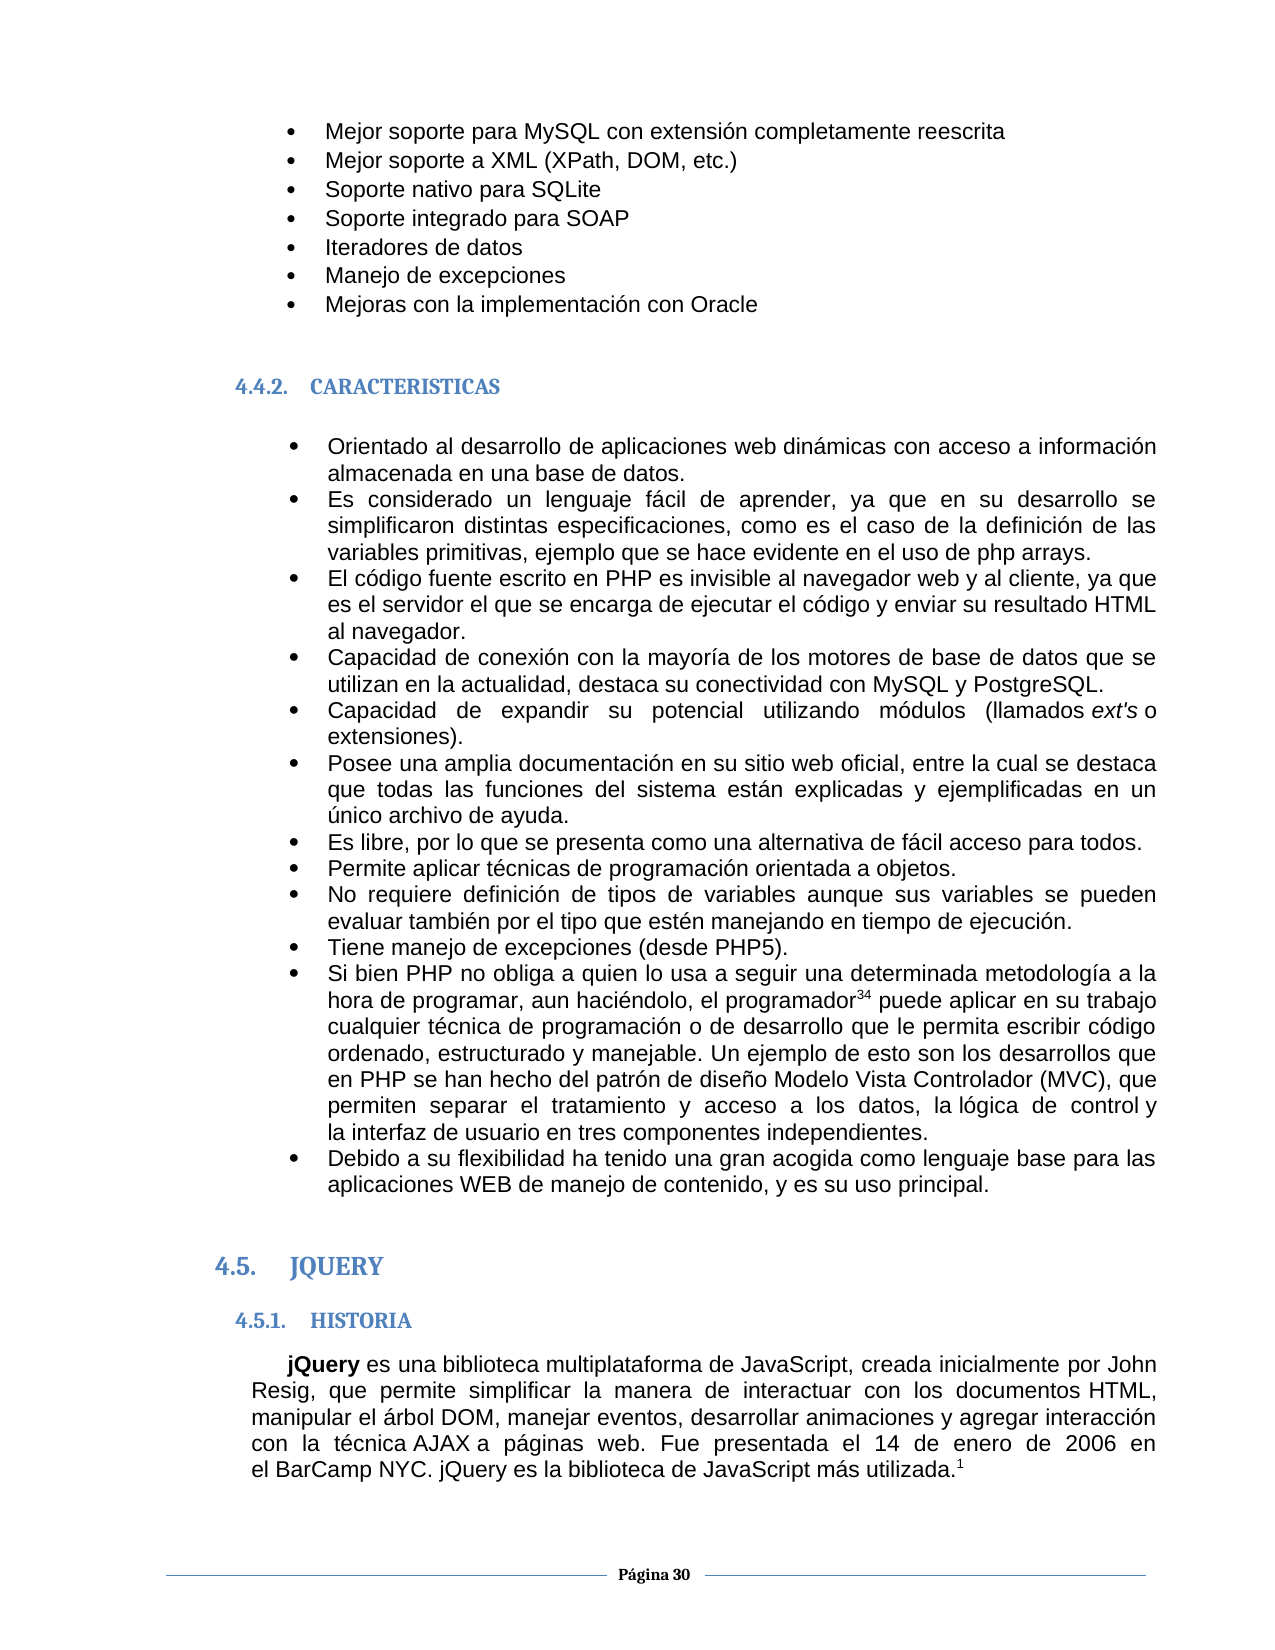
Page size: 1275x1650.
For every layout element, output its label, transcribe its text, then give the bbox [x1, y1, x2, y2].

text jQuery es una biblioteca multiplataforma de JavaScript, creada inicialmente por John Resig, que permite simplificar la manera de interactuar con los documentos HTML, manipular el árbol DOM, manejar eventos, desarrollar animaciones y agregar interacción con la técnica AJAX a páginas web. Fue presentada el 14 de enero de 2006 en el BarCamp NYC. jQuery es la biblioteca de JavaScript más utilizada.1​ ​ [251, 1351, 1157, 1482]
list Iteradores de datos [287, 233, 1157, 260]
list Soporte integrado para SOAP [287, 205, 1157, 231]
list Capacidad de conexión con la mayoría de los motores de base de datos que se utilizan en la actualidad, destaca su conectividad con MySQL y PostgreSQL. [290, 644, 1157, 697]
list Soporte nativo para SQLite [287, 176, 1157, 202]
list Orientado al desarrollo de aplicaciones web dinámicas con acceso a información almacenada en una base de datos. [290, 433, 1157, 486]
list Mejoras con la implementación con Oracle [287, 291, 1157, 318]
list Mejor soporte para MySQL con extensión completamente reescrita [287, 118, 1157, 144]
list Mejor soporte a XML (XPath, DOM, etc.) [287, 147, 1157, 173]
list El código fuente escrito en PHP es invisible al navegador web y al cliente, ya que es el servidor el que se encarga de ejecutar el código y enviar su resultado HTML al navegador. [290, 565, 1157, 644]
list Debido a su flexibilidad ha tenido una gran acogida como lenguaje base para las aplicaciones WEB de manejo de contenido, y es su uso principal. [290, 1145, 1157, 1198]
list Tiene manejo de excepciones (desde PHP5). [290, 934, 1157, 960]
list Manejo de excepciones [287, 262, 1157, 289]
list Es considerado un lenguaje fácil de aprender, ya que en su desarrollo se simplificaron distintas especificaciones, como es el caso de la definición de las variables primitivas, ejemplo que se hace evidente en el uso de php arrays. [290, 486, 1157, 565]
list Permite aplicar técnicas de programación orientada a objetos. [290, 855, 1157, 881]
list Posee una amplia documentación en su sitio web oficial, entre la cual se destaca que todas las funciones del sistema están explicadas y ejemplificadas en un único archivo de ayuda. [290, 749, 1157, 829]
list Si bien PHP no obliga a quien lo usa a seguir una determinada metodología a la hora de programar, aun haciéndolo, el programador34​ puede aplicar en su trabajo cualquier técnica de programación o de desarrollo que le permita escribir código ordenado, estructurado y manejable. Un ejemplo de esto son los desarrollos que en PHP se han hecho del patrón de diseño Modelo Vista Controlador (MVC), que permiten separar el tratamiento y acceso a los datos, la lógica de control y la interfaz de usuario en tres componentes independientes. [290, 960, 1157, 1145]
subtitle CARACTERISTICAS [235, 374, 1157, 400]
subtitle HISTORIA [235, 1308, 1157, 1334]
list Capacidad de expandir su potencial utilizando módulos (llamados ext's o extensiones). [290, 697, 1157, 749]
list No requiere definición de tipos de variables aunque sus variables se pueden evaluar también por el tipo que estén manejando en tiempo de ejecución. [290, 881, 1157, 934]
list Es libre, por lo que se presenta como una alternativa de fácil acceso para todos. [290, 829, 1157, 855]
subtitle JQUERY [215, 1251, 1157, 1283]
